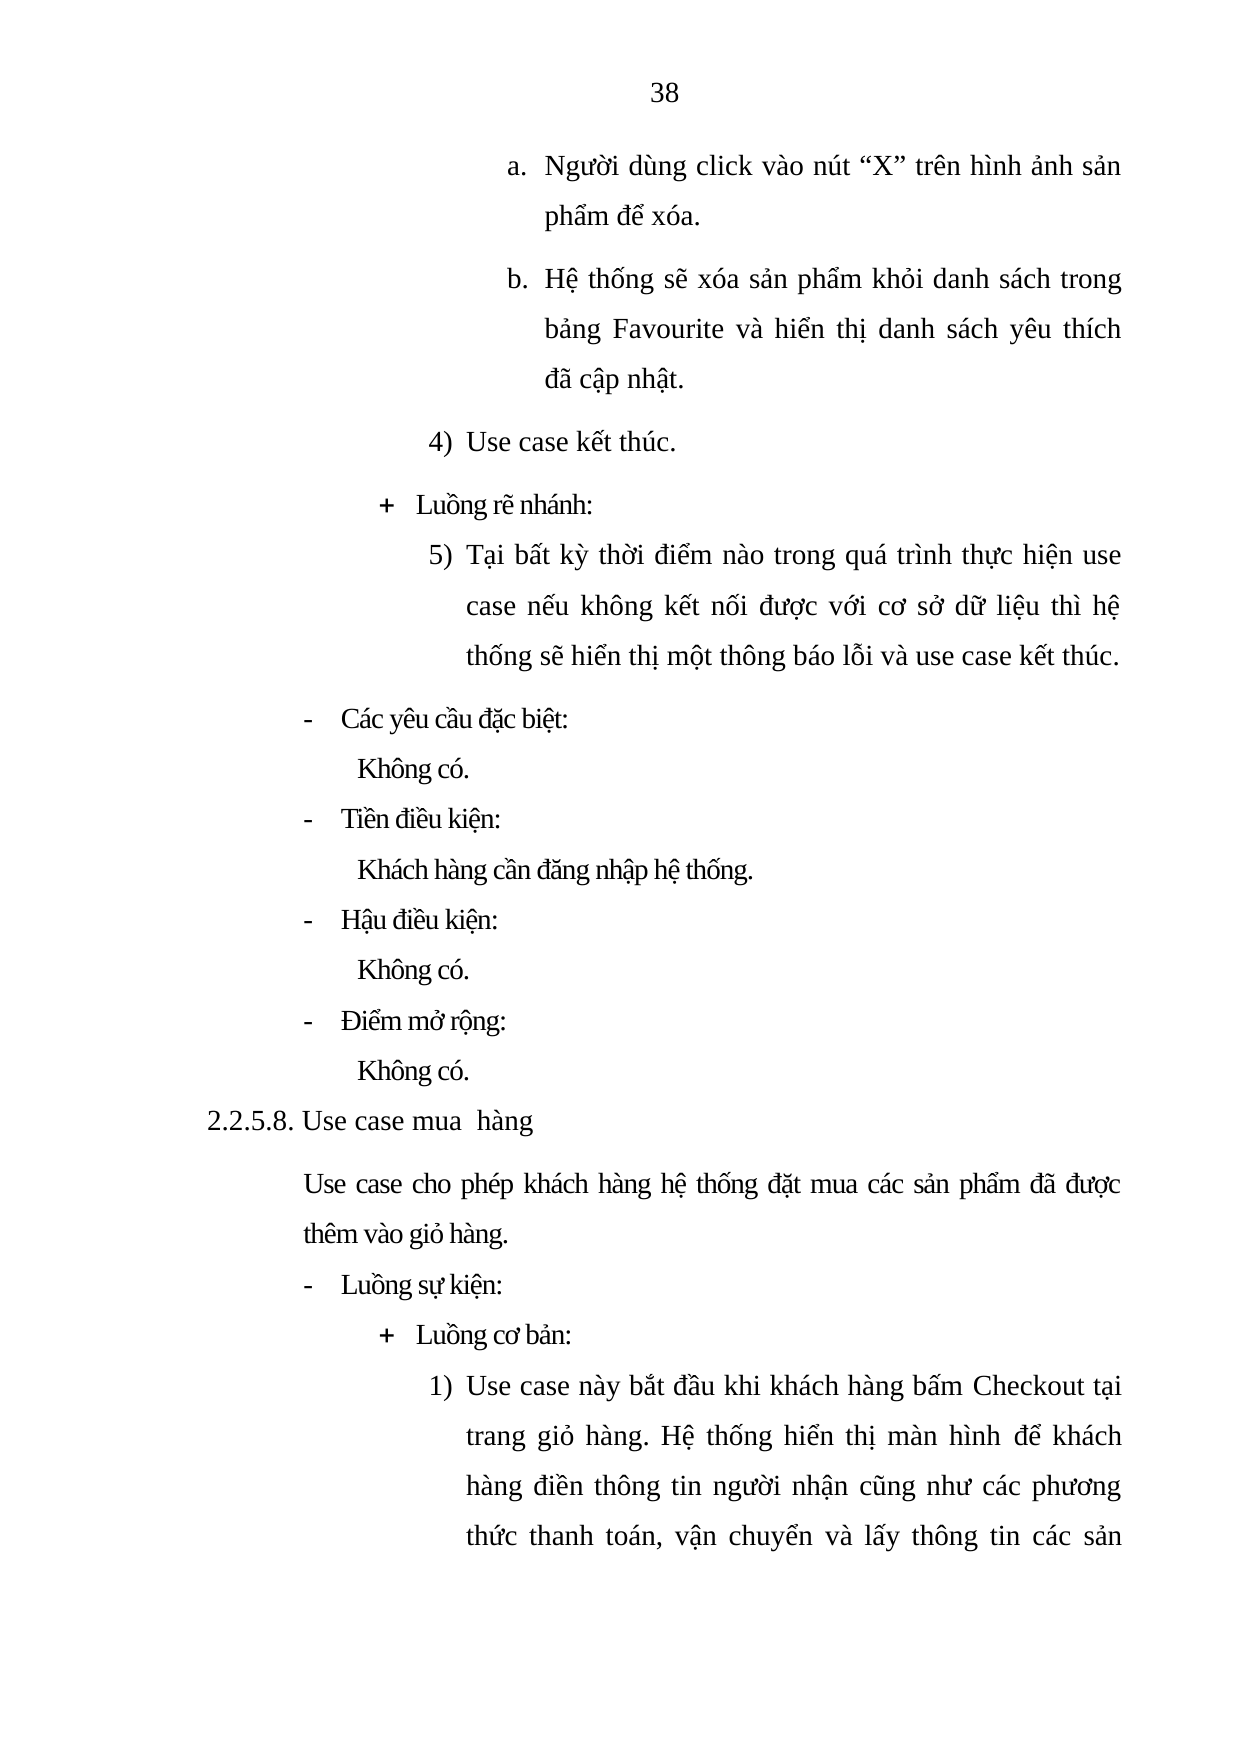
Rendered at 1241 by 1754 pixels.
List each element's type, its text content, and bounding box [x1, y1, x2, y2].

title Không có. [357, 751, 1122, 785]
subtitle Use case mua hàng [207, 1103, 1122, 1137]
list Hệ thống sẽ xóa sản phẩm khỏi danh sách trong bảng Favourite và hiển thị danh sách yêu thích đã cập nhật. [507, 261, 1122, 395]
title Luồng rẽ nhánh: [378, 487, 1122, 521]
list Người dùng click vào nút “X” trên hình ảnh sản phẩm để xóa. [507, 148, 1122, 232]
title Use case cho phép khách hàng hệ thống đặt mua các sản phẩm đã được thêm vào giỏ hàng. [303, 1166, 1122, 1250]
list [428, 1368, 1122, 1552]
text Use case kết thúc. [428, 424, 1122, 458]
title Khách hàng cần đăng nhập hệ thống. [341, 852, 1122, 885]
list Tại bất kỳ thời điểm nào trong quá trình thực hiện use case nếu không kết nối được với cơ sở dữ liệu thì hệ thống sẽ hiển thị một thông báo lỗi và use case kết thúc. [428, 537, 1122, 672]
title Không có. [341, 1053, 1122, 1087]
title Tiền điều kiện: [303, 802, 1122, 835]
title Luồng sự kiện: [303, 1267, 1122, 1300]
title Không có. [341, 952, 1122, 986]
title Điểm mở rộng: [303, 1003, 1122, 1036]
title Luồng cơ bản: [378, 1317, 1122, 1351]
title Hậu điều kiện: [303, 902, 1122, 936]
title Các yêu cầu đặc biệt: [303, 701, 1122, 734]
